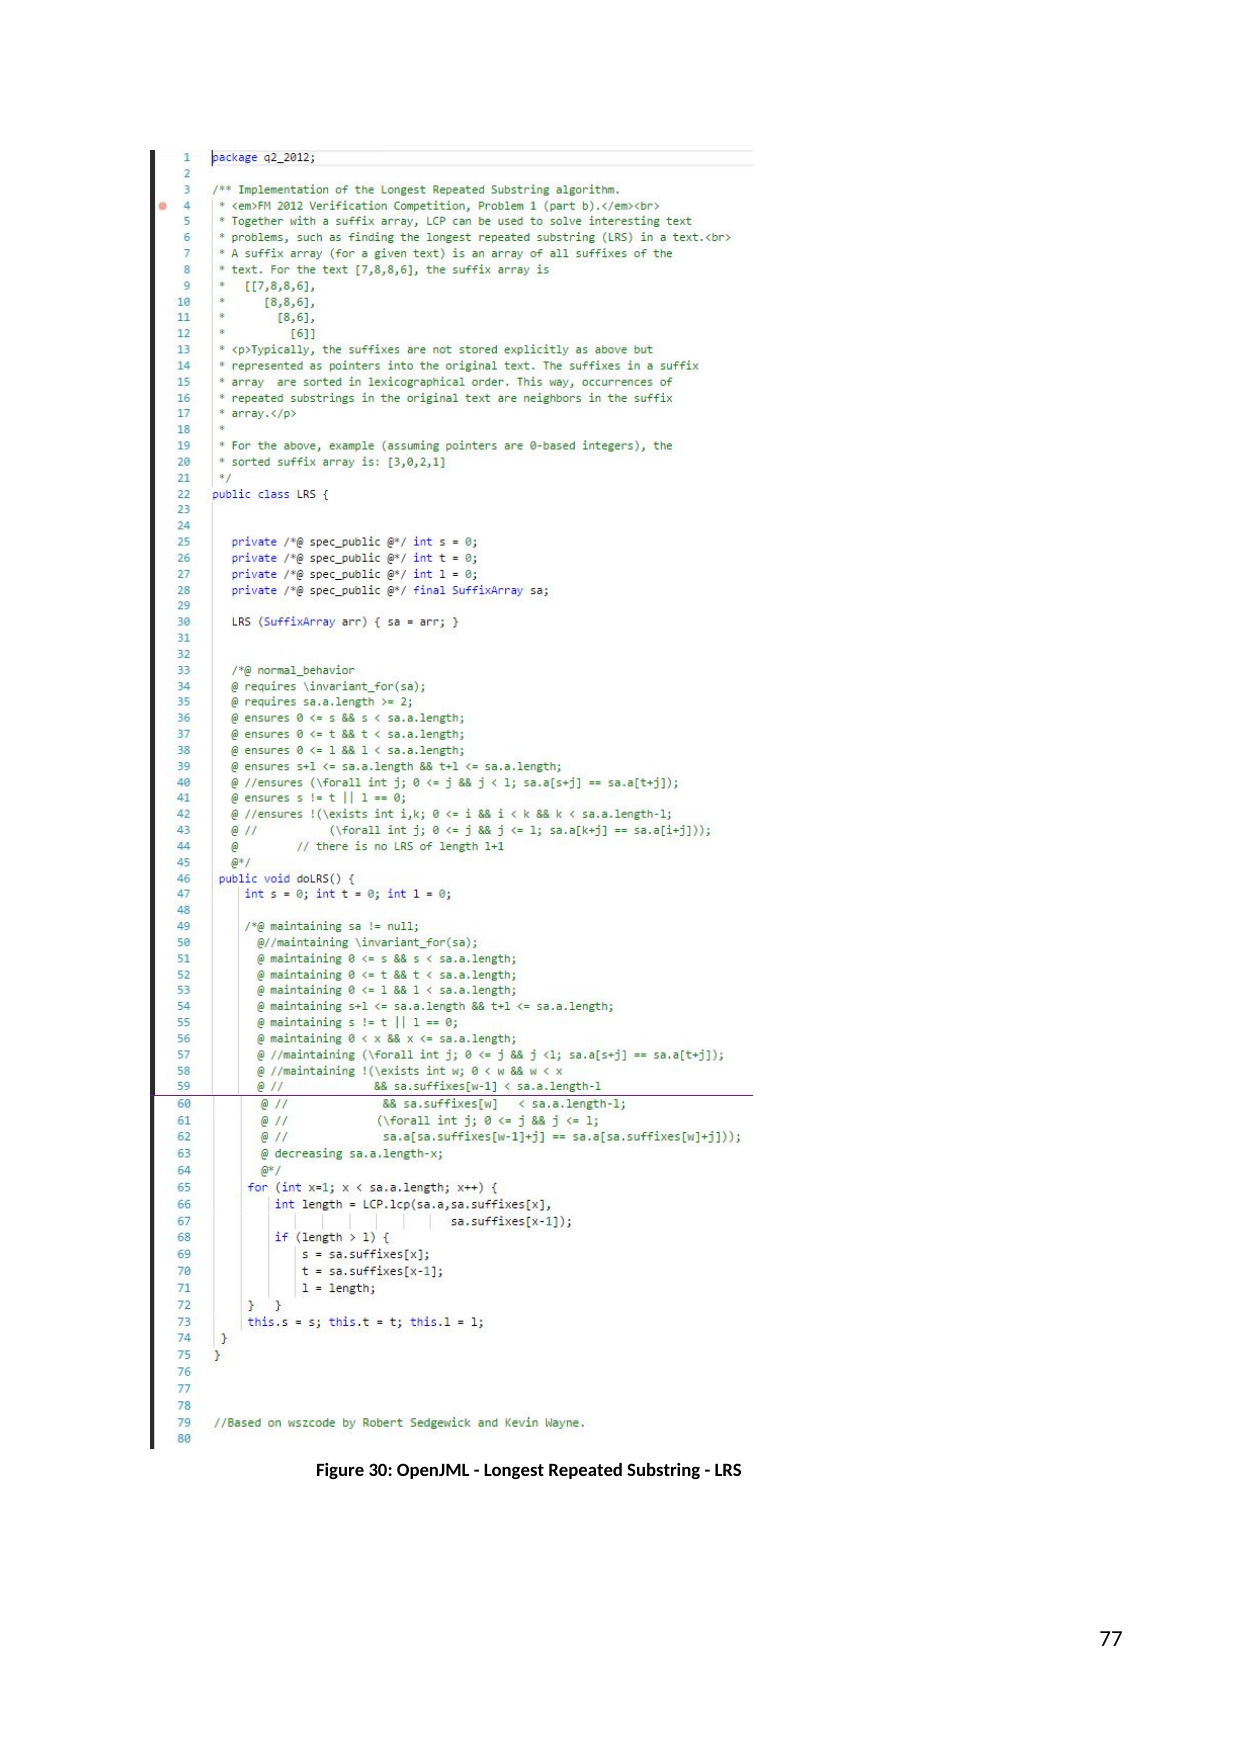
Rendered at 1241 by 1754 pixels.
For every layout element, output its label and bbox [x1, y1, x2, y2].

picture [150, 150, 757, 1449]
